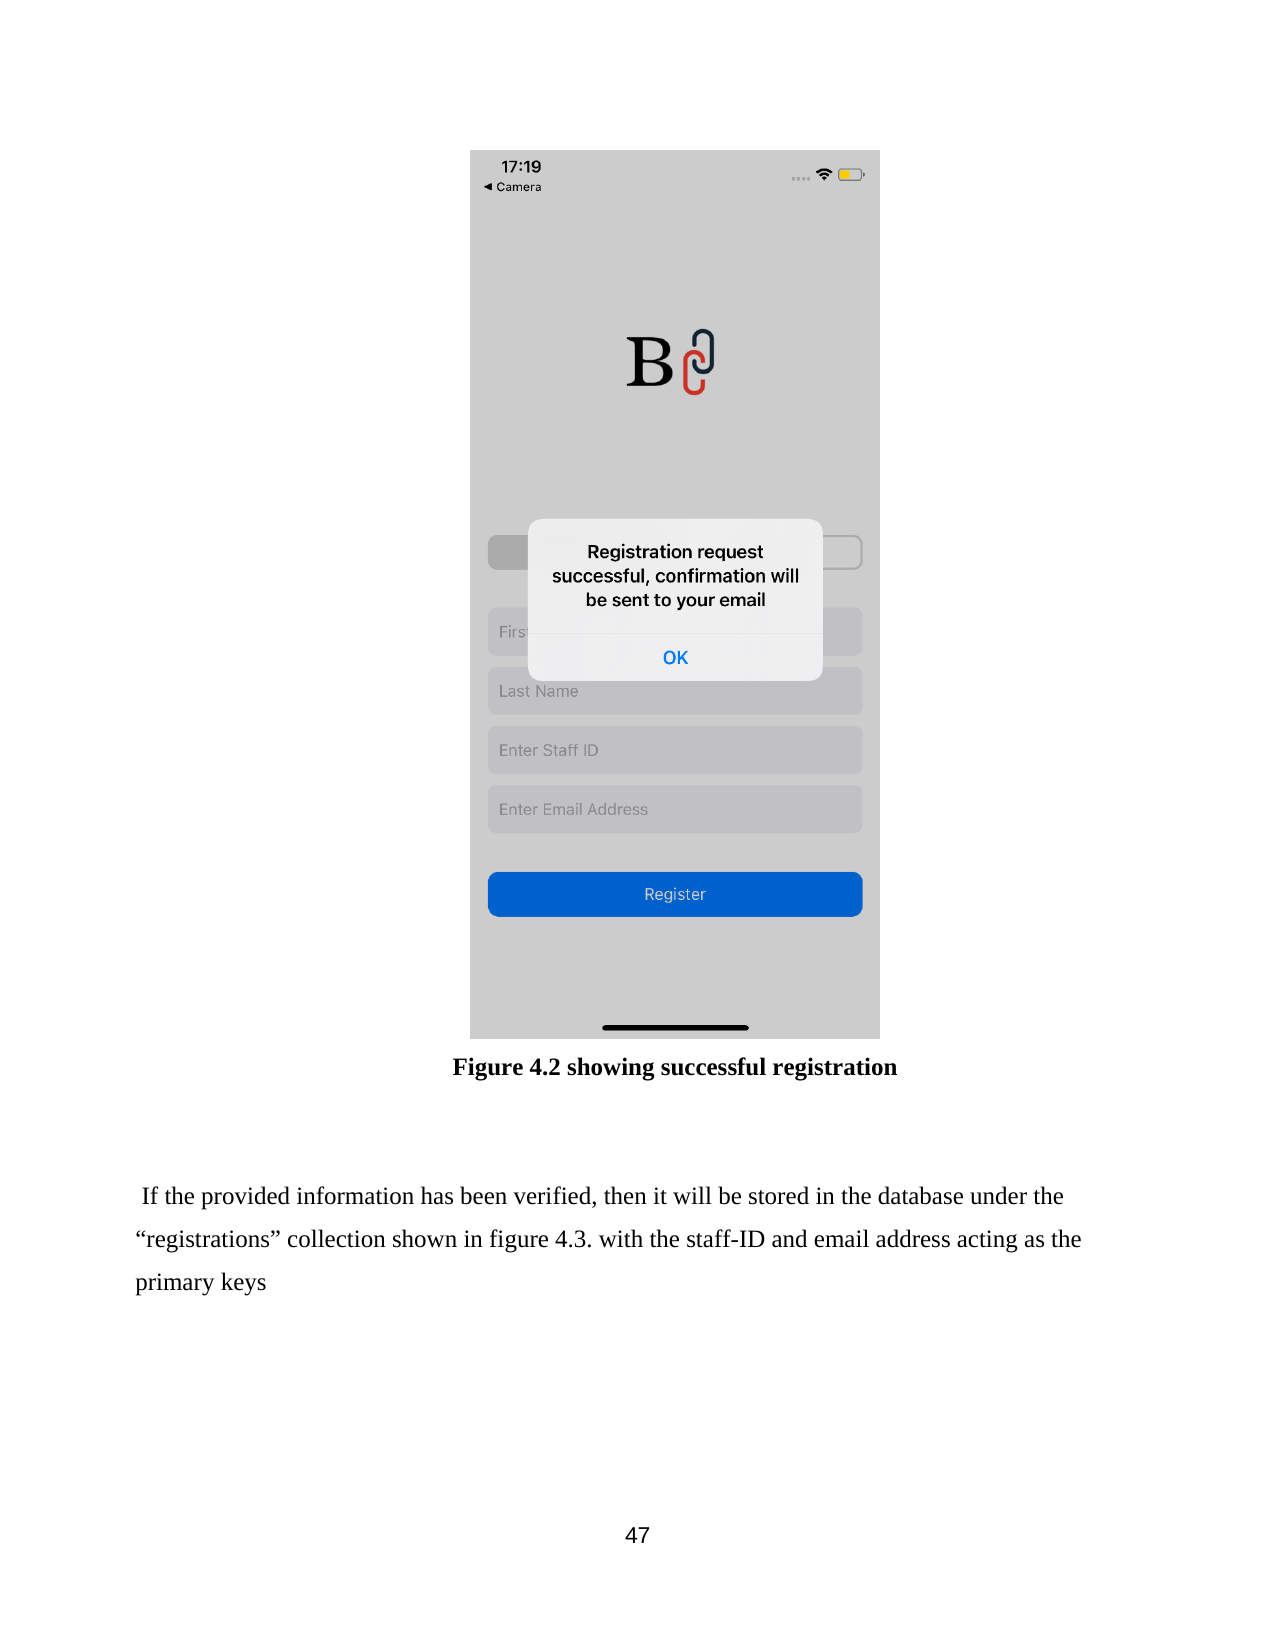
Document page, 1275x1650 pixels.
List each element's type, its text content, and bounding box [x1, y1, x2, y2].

list If the provided information has been verified, then it will be stored in the database under the “registrations” collection shown in figure 4.3. with the staff-ID and email address acting as the primary keys [135, 1181, 1125, 1296]
list Figure 4.2 showing successful registration [225, 1052, 1125, 1081]
picture [470, 150, 880, 1039]
